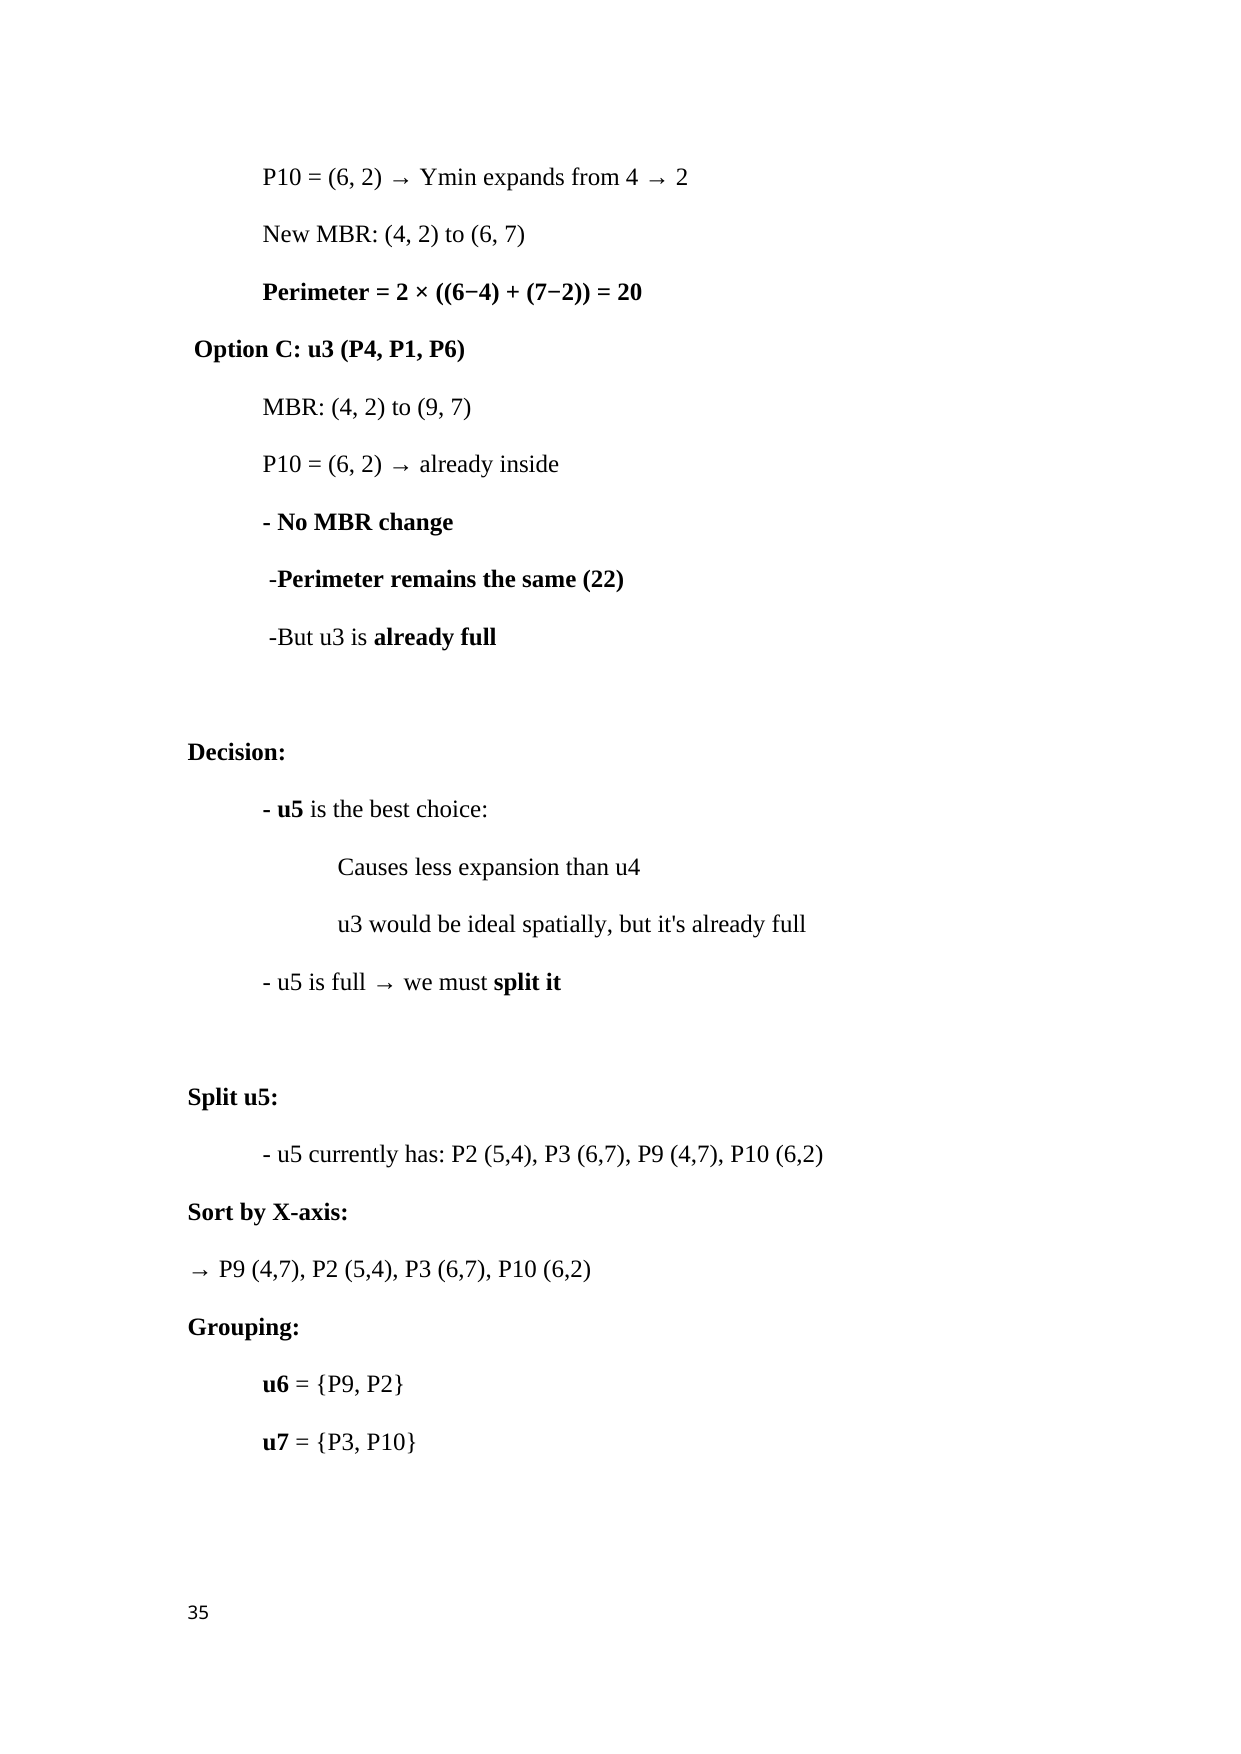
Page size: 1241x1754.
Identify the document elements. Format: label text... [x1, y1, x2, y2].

text Sort by X-axis: [187, 1195, 1053, 1227]
text - u5 is the best choice: [262, 792, 1053, 825]
text Grouping: [187, 1310, 1053, 1342]
text - u5 currently has: P2 (5,4), P3 (6,7), P9 (4,7), P10 (6,2) [262, 1137, 1053, 1170]
text -But u3 is already full [262, 620, 1053, 652]
text P10 = (6, 2) → already inside [262, 447, 1053, 480]
text Option C: u3 (P4, P1, P6) [187, 332, 1053, 365]
text Decision: [187, 735, 1053, 767]
text Perimeter = 2 × ((6−4) + (7−2)) = 20 [262, 275, 1053, 307]
text Causes less expansion than u4 [337, 850, 1053, 882]
text u6 = {P9, P2} [262, 1367, 1053, 1400]
text - u5 is full → we must split it [262, 965, 1053, 997]
text P10 = (6, 2) → Ymin expands from 4 → 2 [262, 160, 1053, 192]
text -Perimeter remains the same (22) [262, 562, 1053, 595]
text MBR: (4, 2) to (9, 7) [262, 390, 1053, 422]
text - No MBR change [262, 505, 1053, 537]
text Split u5: [187, 1080, 1053, 1112]
text u7 = {P3, P10} [262, 1425, 1053, 1457]
text New MBR: (4, 2) to (6, 7) [262, 217, 1053, 250]
text u3 would be ideal spatially, but it's already full [337, 907, 1053, 940]
text → P9 (4,7), P2 (5,4), P3 (6,7), P10 (6,2) [187, 1252, 1053, 1285]
